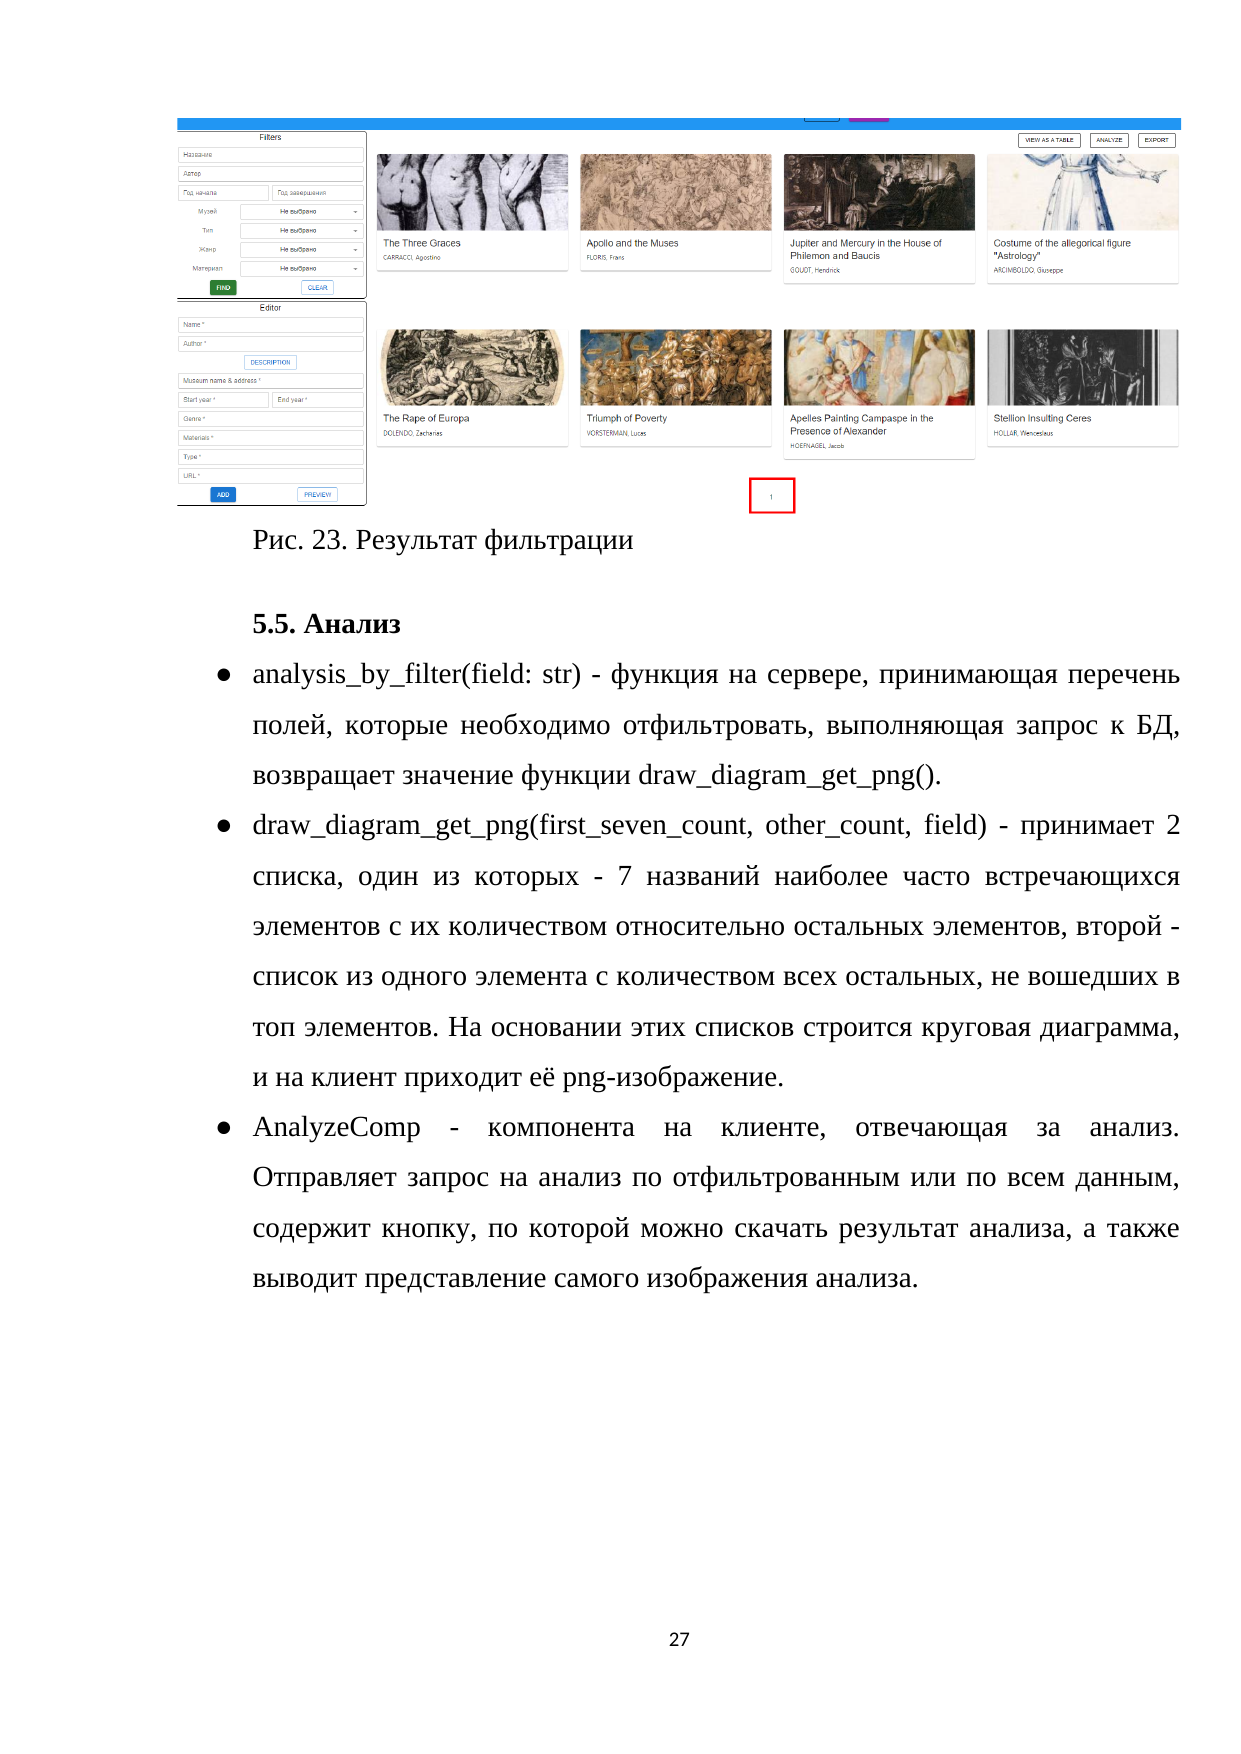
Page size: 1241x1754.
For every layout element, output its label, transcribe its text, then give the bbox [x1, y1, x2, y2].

list draw_diagram_get_png(first_seven_count, other_count, field) - принимает 2 списка, один из которых - 7 названий наиболее часто встречающихся элементов с их количеством относительно остальных элементов, второй - список из одного элемента с количеством всех остальных, не вошедших в топ элементов. На основании этих списков строится круговая диаграмма, и на клиент приходит её png-изображение. [215, 807, 1181, 1092]
text Рис. 23. Результат фильтрации [177, 523, 1181, 556]
text 5.5. Анализ [177, 606, 1181, 640]
list analysis_by_filter(field: str) - функция на сервере, принимающая перечень полей, которые необходимо отфильтровать, выполняющая запрос к БД, возвращает значение функции draw_diagram_get_png(). [215, 656, 1181, 791]
picture [177, 118, 1182, 523]
list AnalyzeComp - компонента на клиенте, отвечающая за анализ. Отправляет запрос на анализ по отфильтрованным или по всем данным, содержит кнопку, по которой можно скачать результат анализа, а также выводит представление самого изображения анализа. [215, 1109, 1181, 1294]
